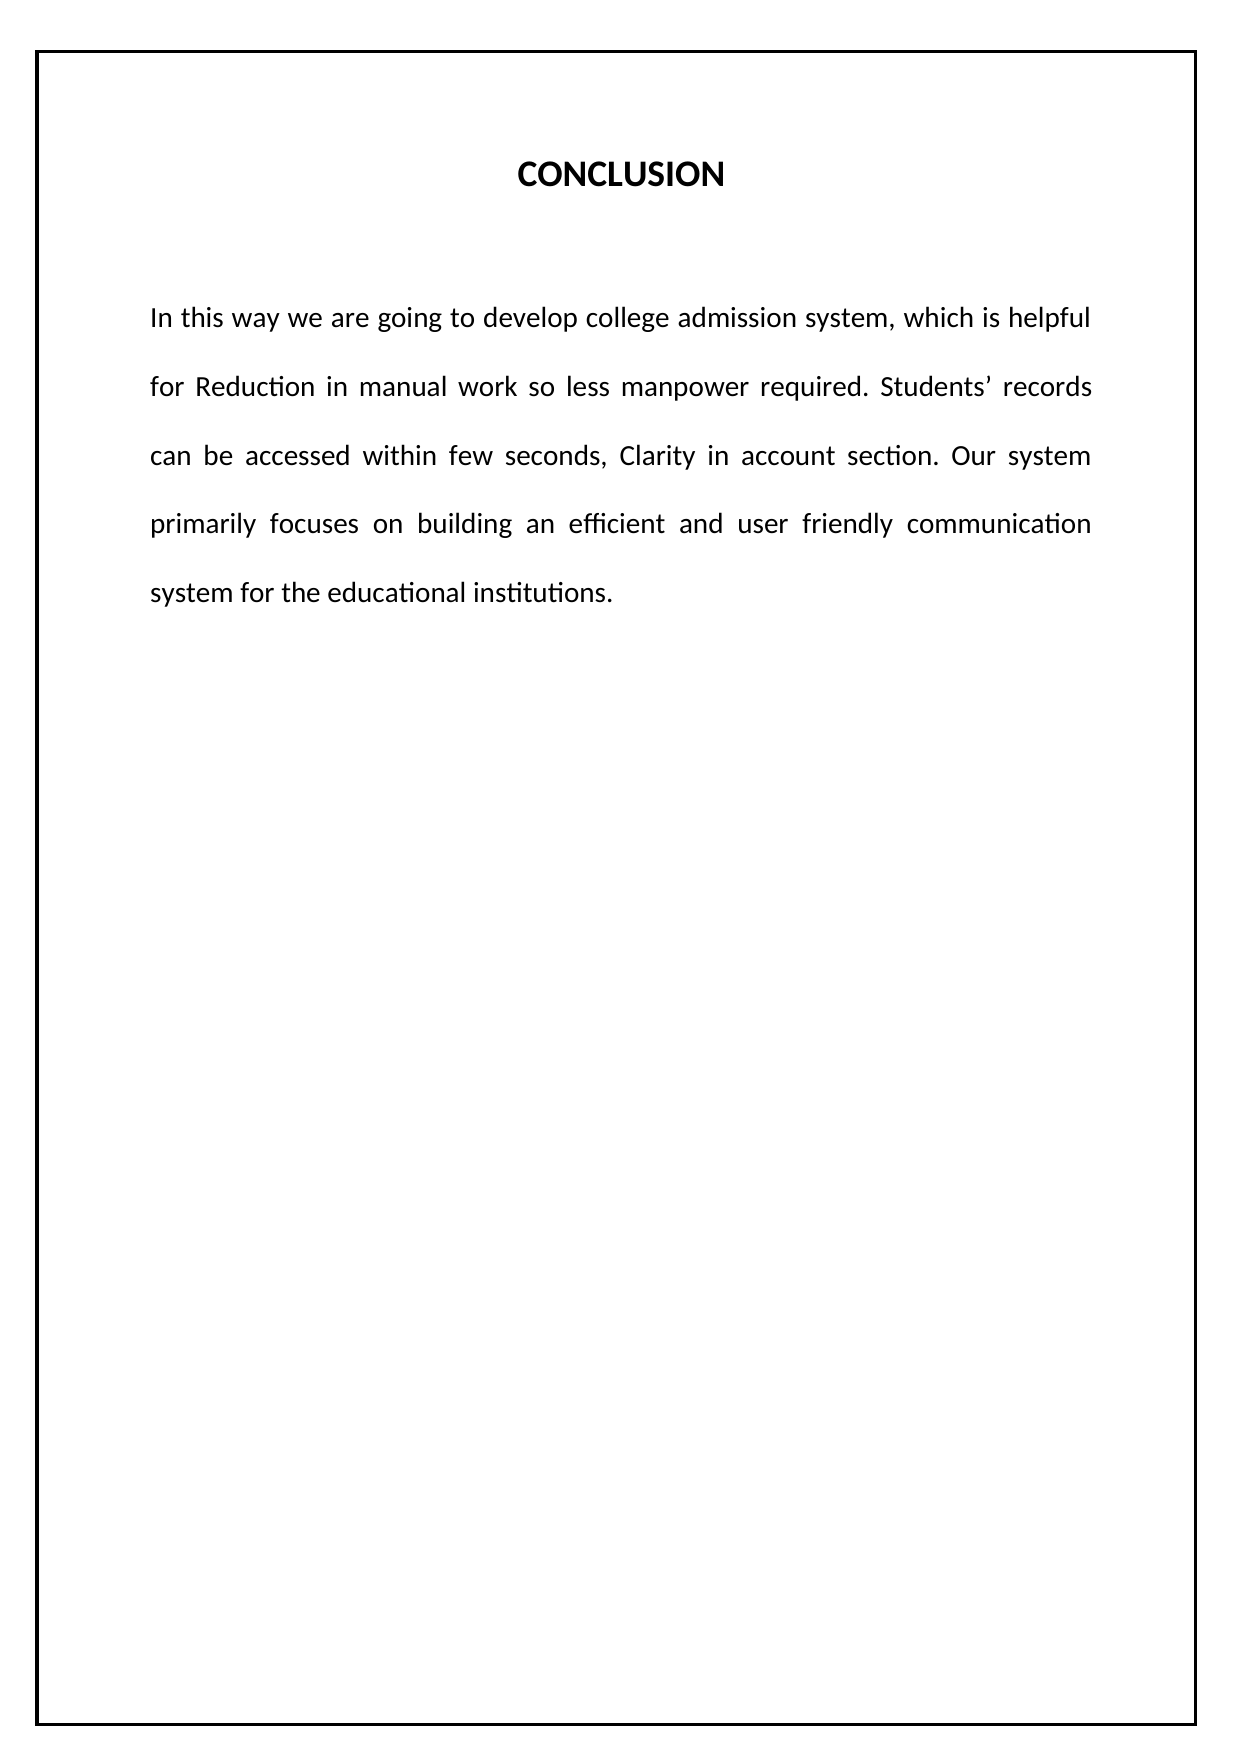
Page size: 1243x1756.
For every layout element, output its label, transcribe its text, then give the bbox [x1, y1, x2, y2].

text In this way we are going to develop college admission system, which is helpful for Reduction in manual work so less manpower required. Students’ records can be accessed within few seconds, Clarity in account section. Our system primarily focuses on building an efficient and user friendly communication system for the educational institutions. [150, 299, 1093, 610]
subtitle CONCLUSION [254, 149, 988, 195]
